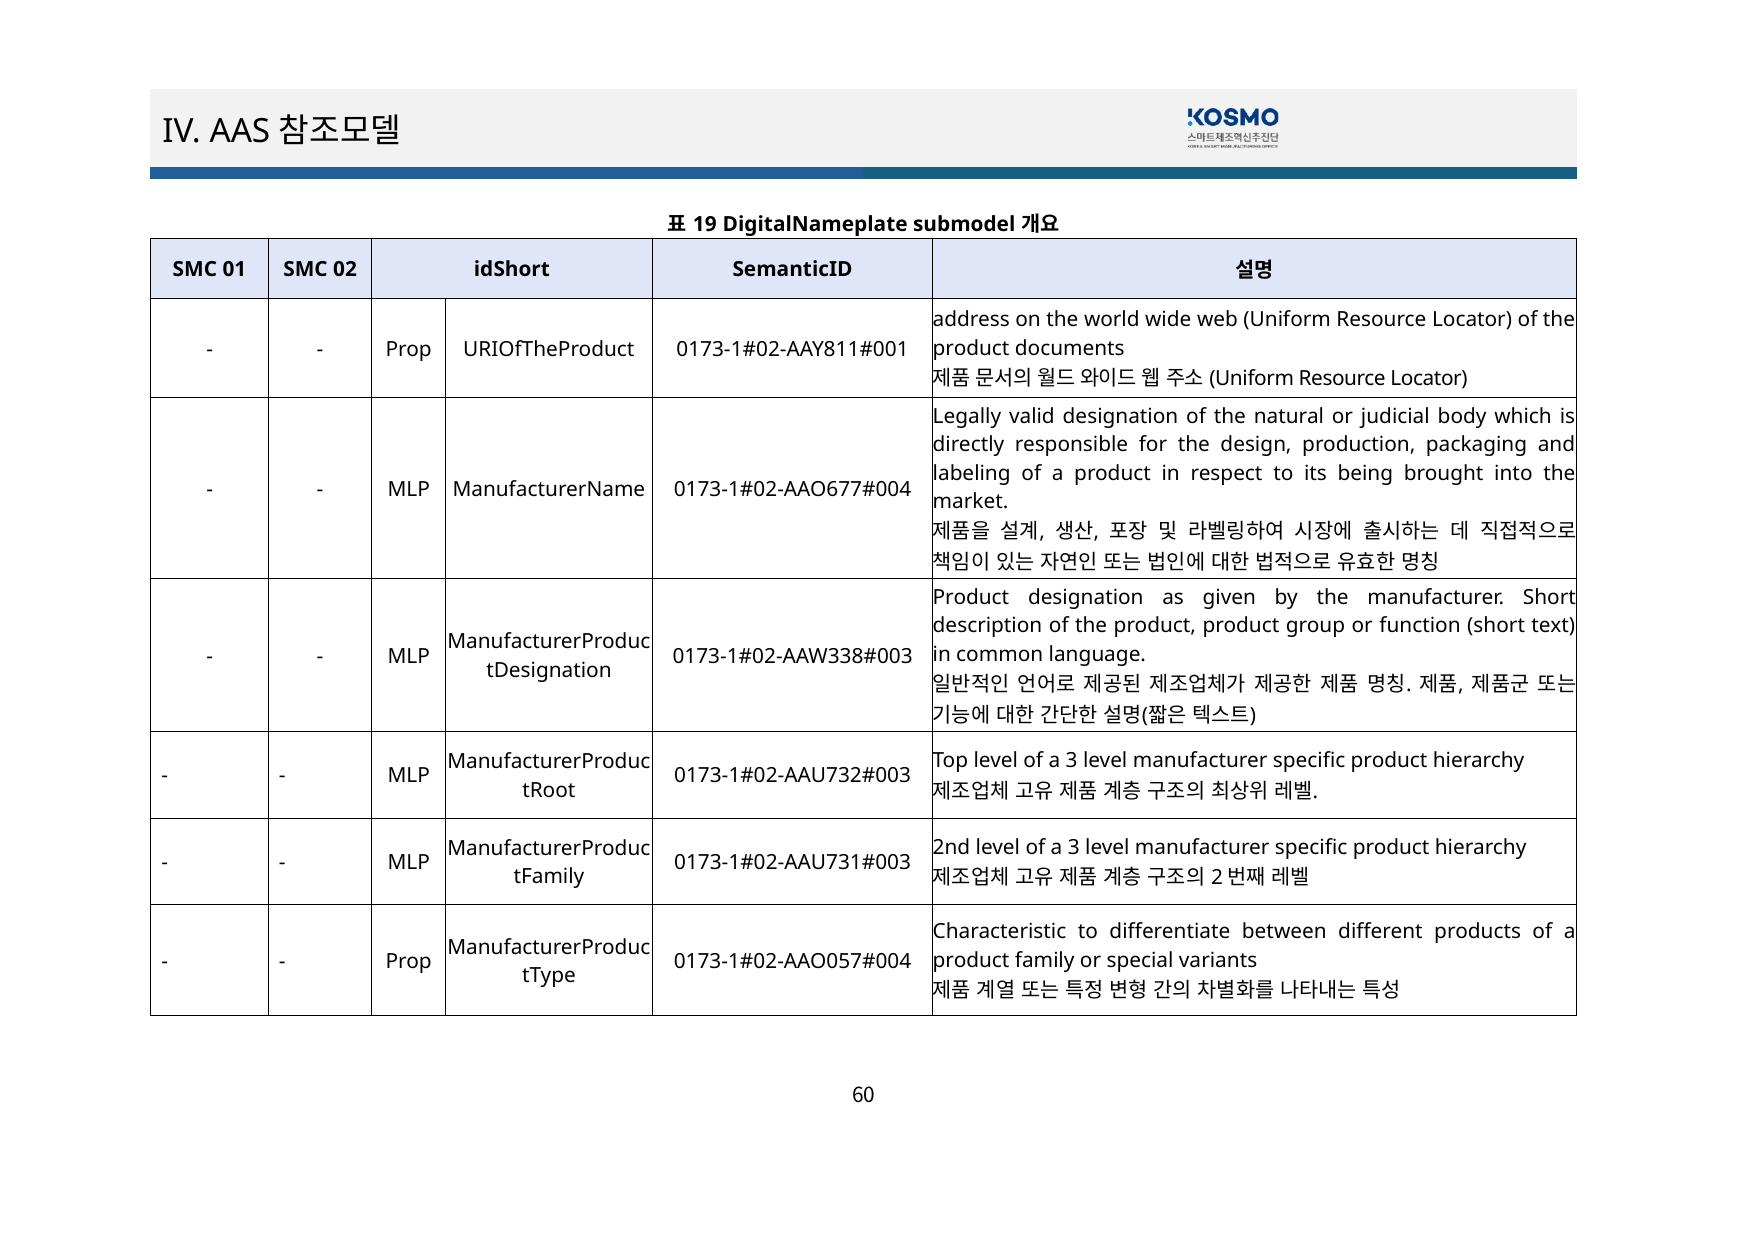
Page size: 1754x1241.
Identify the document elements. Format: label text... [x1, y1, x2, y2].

table_cell - [151, 732, 268, 818]
table_header SMC 01 [151, 239, 268, 298]
table_cell Top level of a 3 level manufacturer specific product hierarchy 제조업체 고유 제품 계층 구조의 최상위 레벨. [933, 732, 1576, 818]
table_cell 0173-1#02-AAW338#003 [653, 579, 932, 731]
table_cell MLP [372, 819, 445, 904]
table_cell Prop [372, 905, 445, 1015]
table_cell ManufacturerProductFamily [446, 819, 652, 904]
table_cell - [151, 299, 268, 397]
table_cell 0173-1#02-AAO057#004 [653, 905, 932, 1015]
table_cell address on the world wide web (Uniform Resource Locator) of the product documents 제품 문서의 월드 와이드 웹 주소 (Uniform Resource Locator) [933, 299, 1576, 397]
table_cell - [269, 732, 371, 818]
picture [1187, 108, 1279, 148]
table_cell Product designation as given by the manufacturer. Short description of the product, product group or function (short text) in common language. 일반적인 언어로 제공된 제조업체가 제공한 제품 명칭. 제품, 제품군 또는 기능에 대한 간단한 설명(짧은 텍스트) [933, 579, 1576, 731]
table_cell 0173-1#02-AAU731#003 [653, 819, 932, 904]
table_cell Prop [372, 299, 445, 397]
table_cell MLP [372, 579, 445, 731]
table_cell - [269, 819, 371, 904]
table_cell 2nd level of a 3 level manufacturer specific product hierarchy 제조업체 고유 제품 계층 구조의 2번째 레벨 [933, 819, 1576, 904]
table_cell ManufacturerProductType [446, 905, 652, 1015]
table_header 설명 [933, 239, 1576, 298]
table_cell Characteristic to differentiate between different products of a product family or special variants 제품 계열 또는 특정 변형 간의 차별화를 나타내는 특성 [933, 905, 1576, 1015]
table_cell - [151, 579, 268, 731]
table_cell MLP [372, 732, 445, 818]
table_cell ManufacturerProductRoot [446, 732, 652, 818]
table_header SMC 02 [269, 239, 371, 298]
table_cell MLP [372, 398, 445, 578]
table_cell - [269, 579, 371, 731]
table_header SemanticID [653, 239, 932, 298]
table_cell ManufacturerName [446, 398, 652, 578]
table_cell - [151, 398, 268, 578]
table_cell ManufacturerProductDesignation [446, 579, 652, 731]
table_cell - [151, 905, 268, 1015]
table_cell URIOfTheProduct [446, 299, 652, 397]
table_cell - [151, 819, 268, 904]
table_cell 0173-1#02-AAU732#003 [653, 732, 932, 818]
table_header idShort [372, 239, 652, 298]
table_cell Legally valid designation of the natural or judicial body which is directly responsible for the design, production, packaging and labeling of a product in respect to its being brought into the market. 제품을 설계, 생산, 포장 및 라벨링하여 시장에 출시하는 데 직접적으로 책임이 있는 자연인 또는 법인에 대한 법적으로 유효한 명칭 [933, 398, 1576, 578]
table_cell - [269, 299, 371, 397]
table_cell 0173-1#02-AAO677#004 [653, 398, 932, 578]
table_cell 0173-1#02-AAY811#001 [653, 299, 932, 397]
table_cell - [269, 398, 371, 578]
table_cell - [269, 905, 371, 1015]
